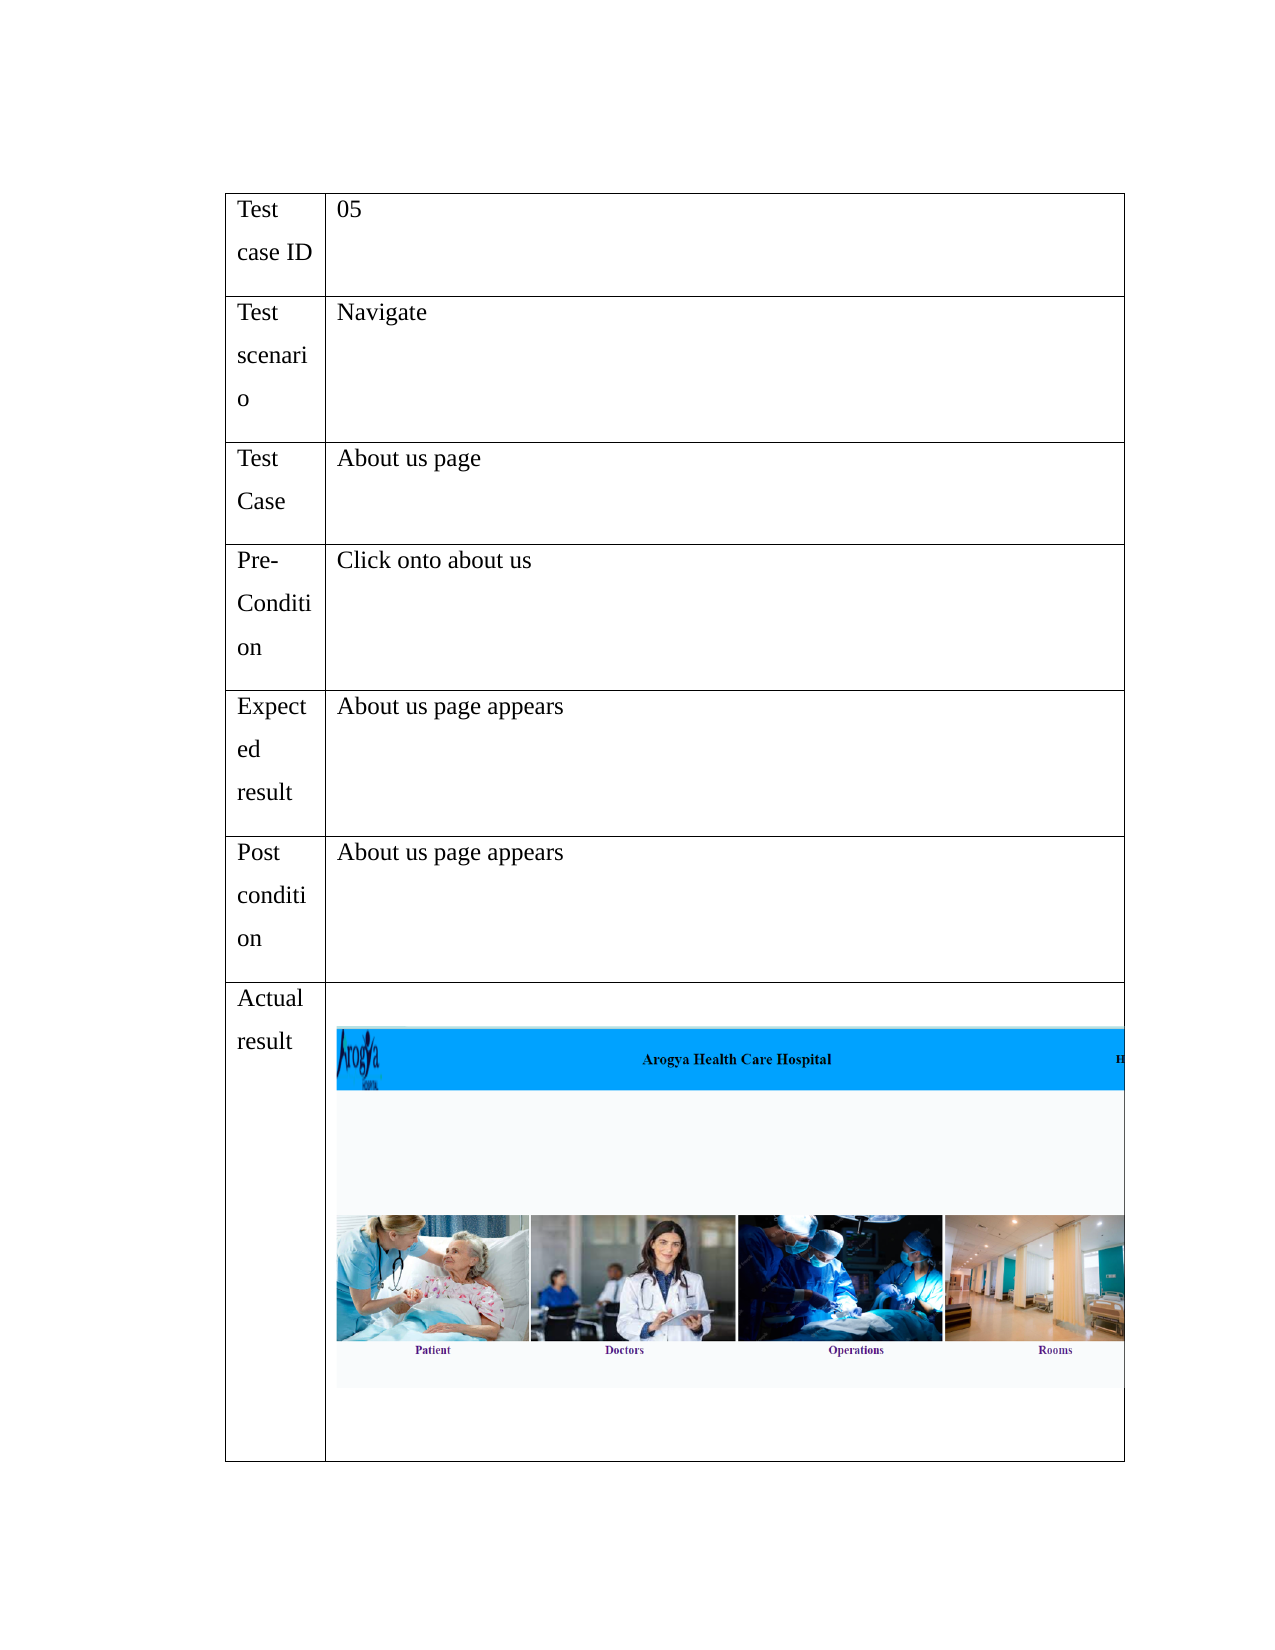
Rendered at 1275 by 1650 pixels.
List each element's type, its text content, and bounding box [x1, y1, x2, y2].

picture [336, 1026, 1125, 1388]
table_cell About us page appears [326, 837, 1124, 982]
table_cell About us page appears [326, 691, 1124, 836]
table_cell Expected result [226, 691, 325, 836]
table_cell Test Case [226, 443, 325, 544]
table_cell Post condition [226, 837, 325, 982]
table_cell Navigate [326, 297, 1124, 442]
table_header Test case ID [226, 194, 325, 296]
table_cell Actual result [226, 983, 325, 1461]
table_cell Click onto about us [326, 545, 1124, 690]
table_cell Test scenario [226, 297, 325, 442]
table_header 05 [326, 194, 1124, 296]
table_cell About us page [326, 443, 1124, 544]
table_cell [326, 983, 1124, 1461]
table_cell Pre-Condition [226, 545, 325, 690]
